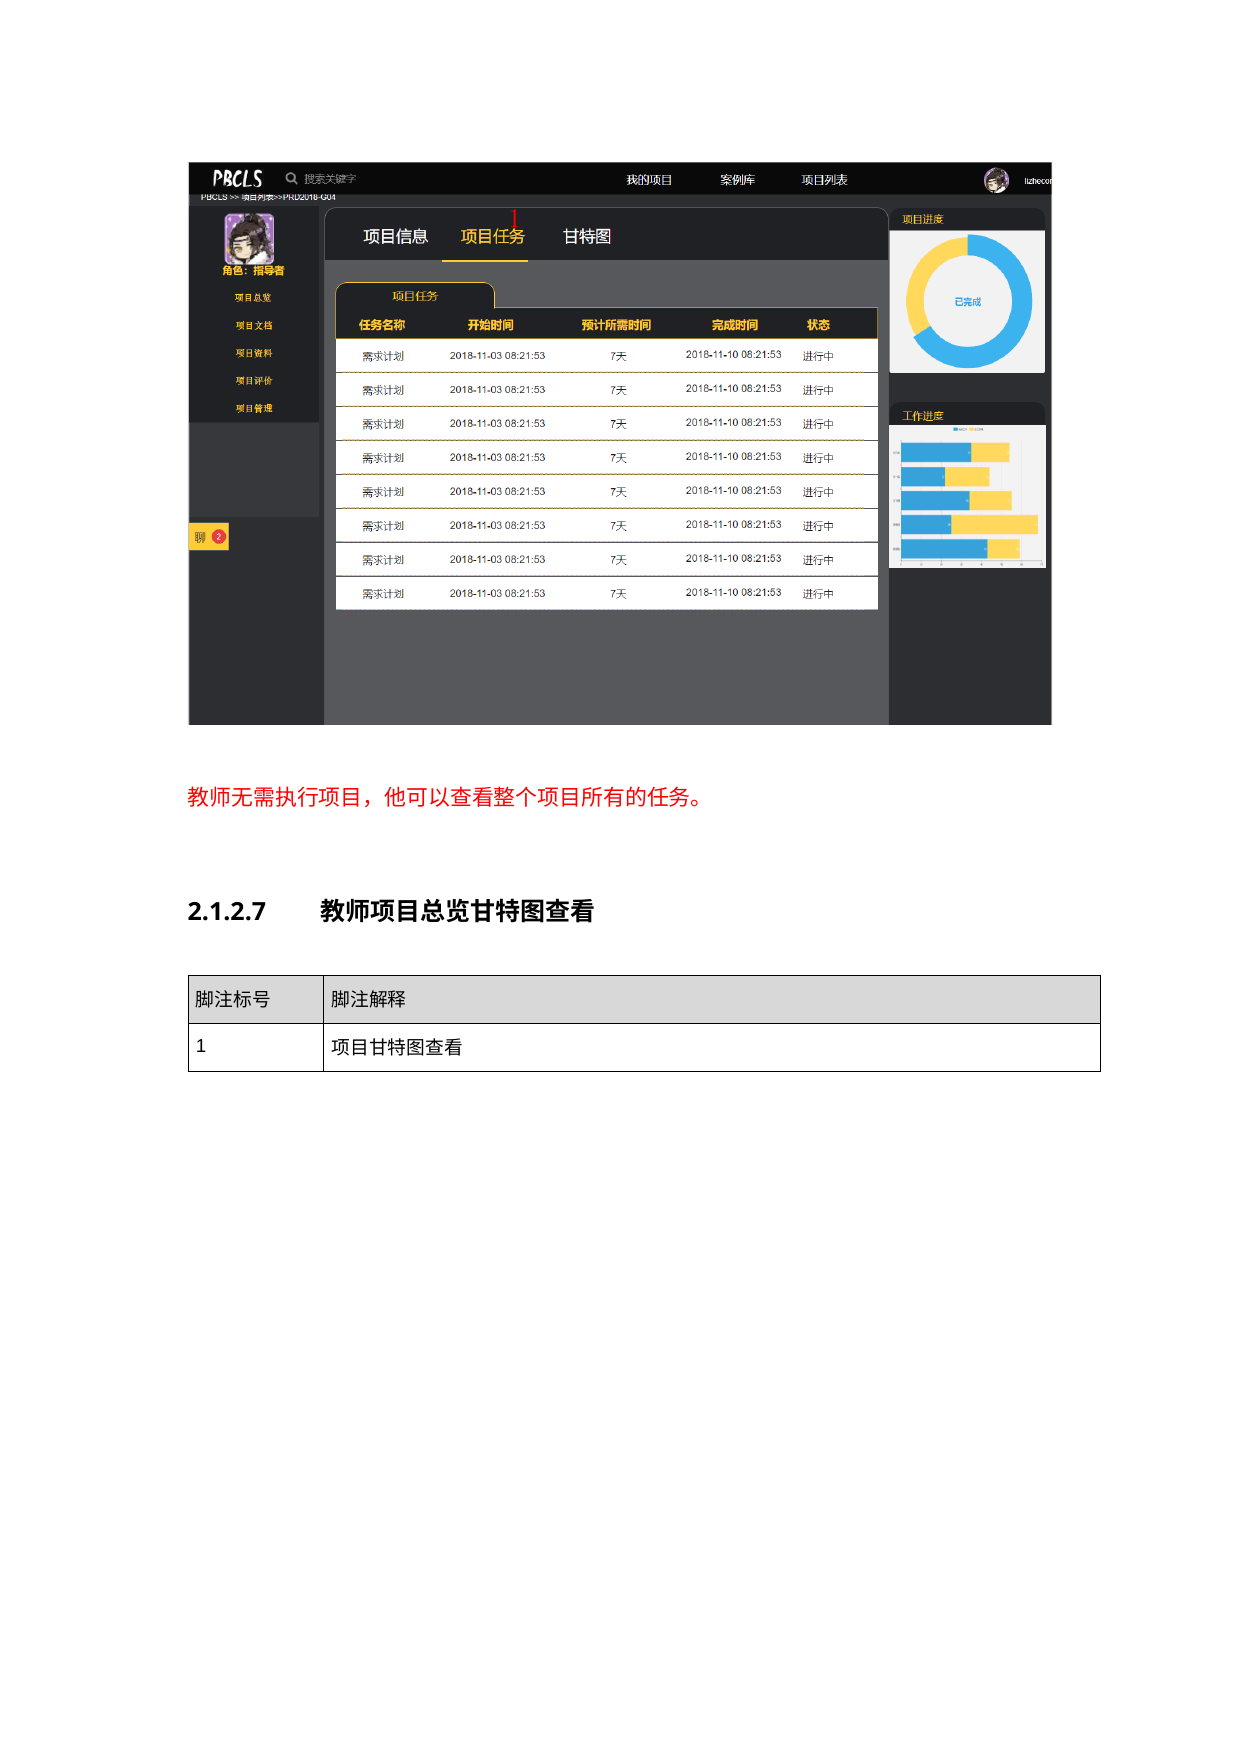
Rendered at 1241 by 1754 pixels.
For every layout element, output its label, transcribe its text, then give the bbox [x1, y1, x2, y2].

text 教师项目总览甘特图查看 [187, 877, 1053, 942]
picture [187, 162, 1053, 725]
table_cell 项目甘特图查看 [324, 1024, 1100, 1071]
table_header 脚注标号 [189, 976, 323, 1023]
table_header 脚注解释 [324, 976, 1100, 1023]
text 教师无需执行项目，他可以查看整个项目所有的任务。 [187, 779, 1053, 812]
table_cell 1 [189, 1024, 323, 1071]
